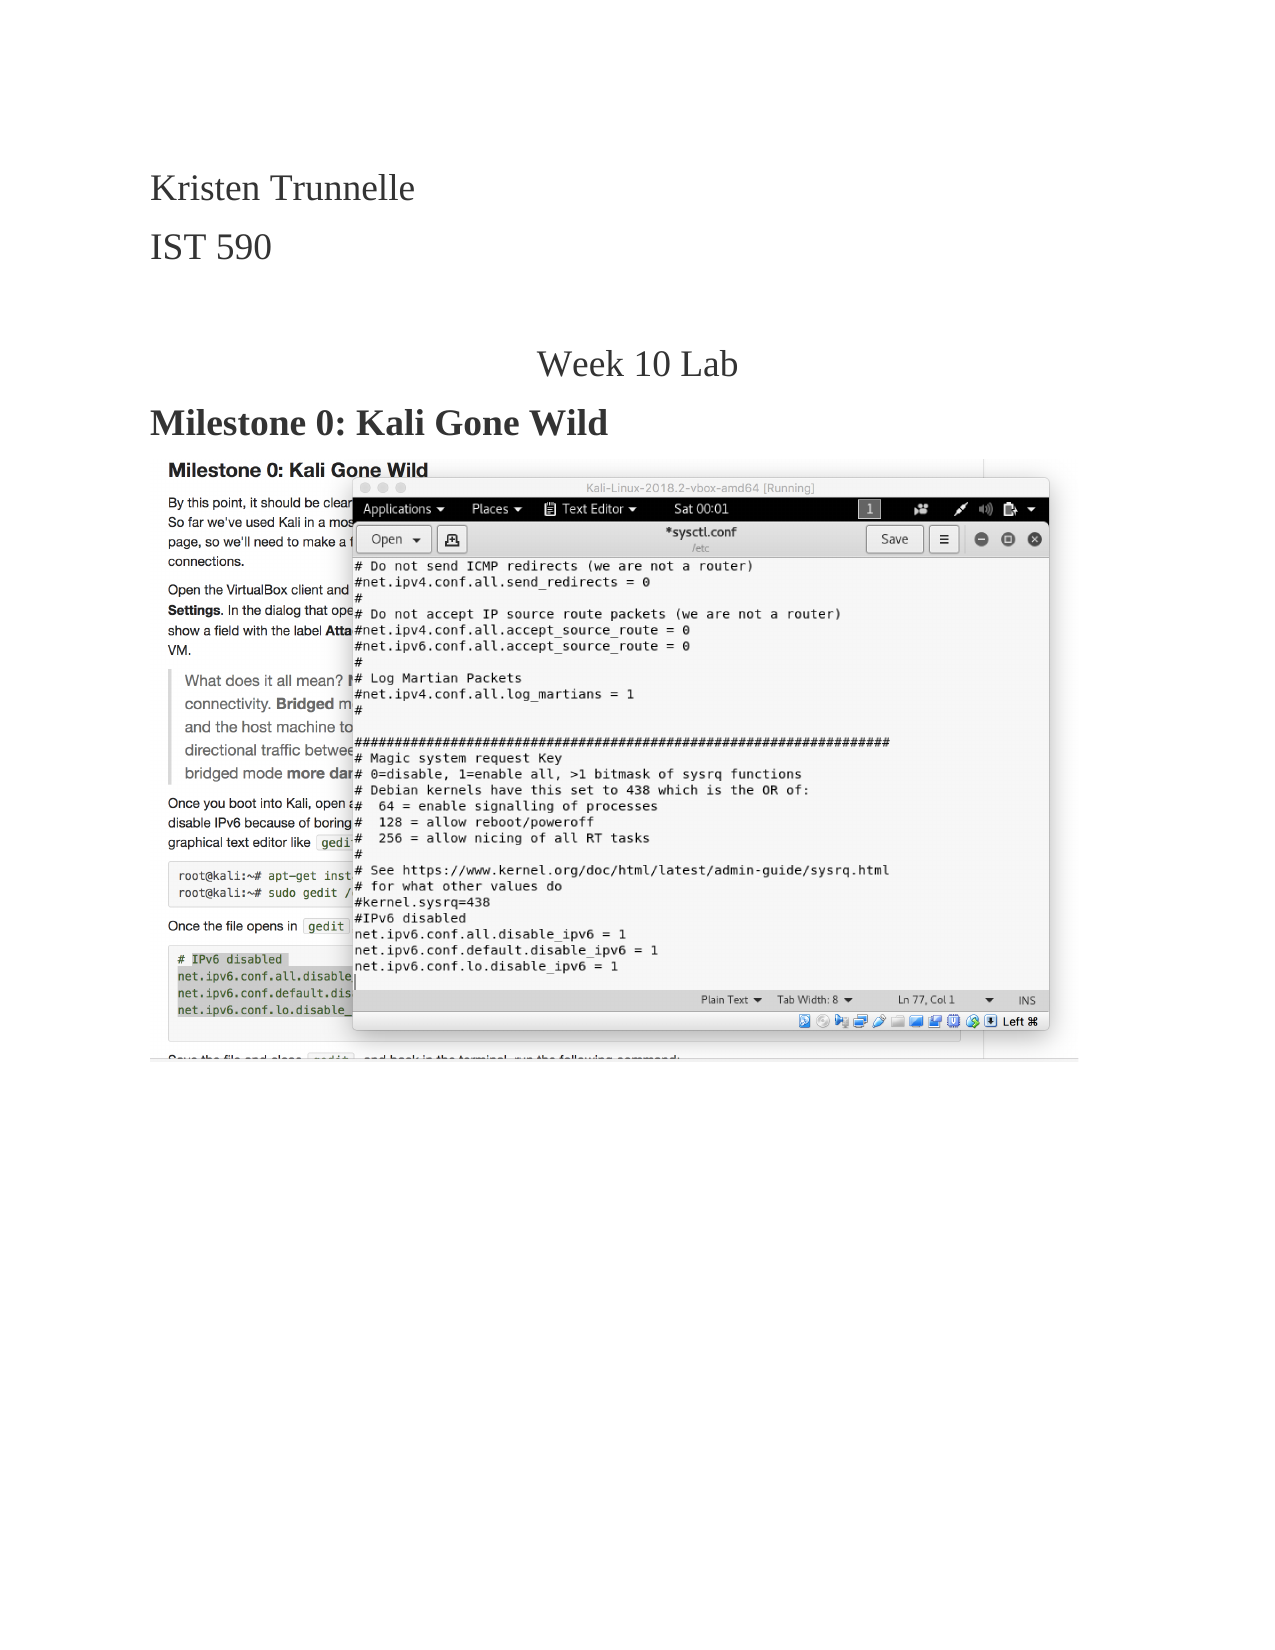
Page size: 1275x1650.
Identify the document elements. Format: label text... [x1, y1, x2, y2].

text Kristen Trunnelle [150, 166, 1125, 209]
text IST 590 [150, 224, 1125, 267]
text Milestone 0: Kali Gone Wild [150, 401, 1125, 444]
text Week 10 Lab [150, 342, 1125, 385]
picture [150, 459, 1079, 1062]
